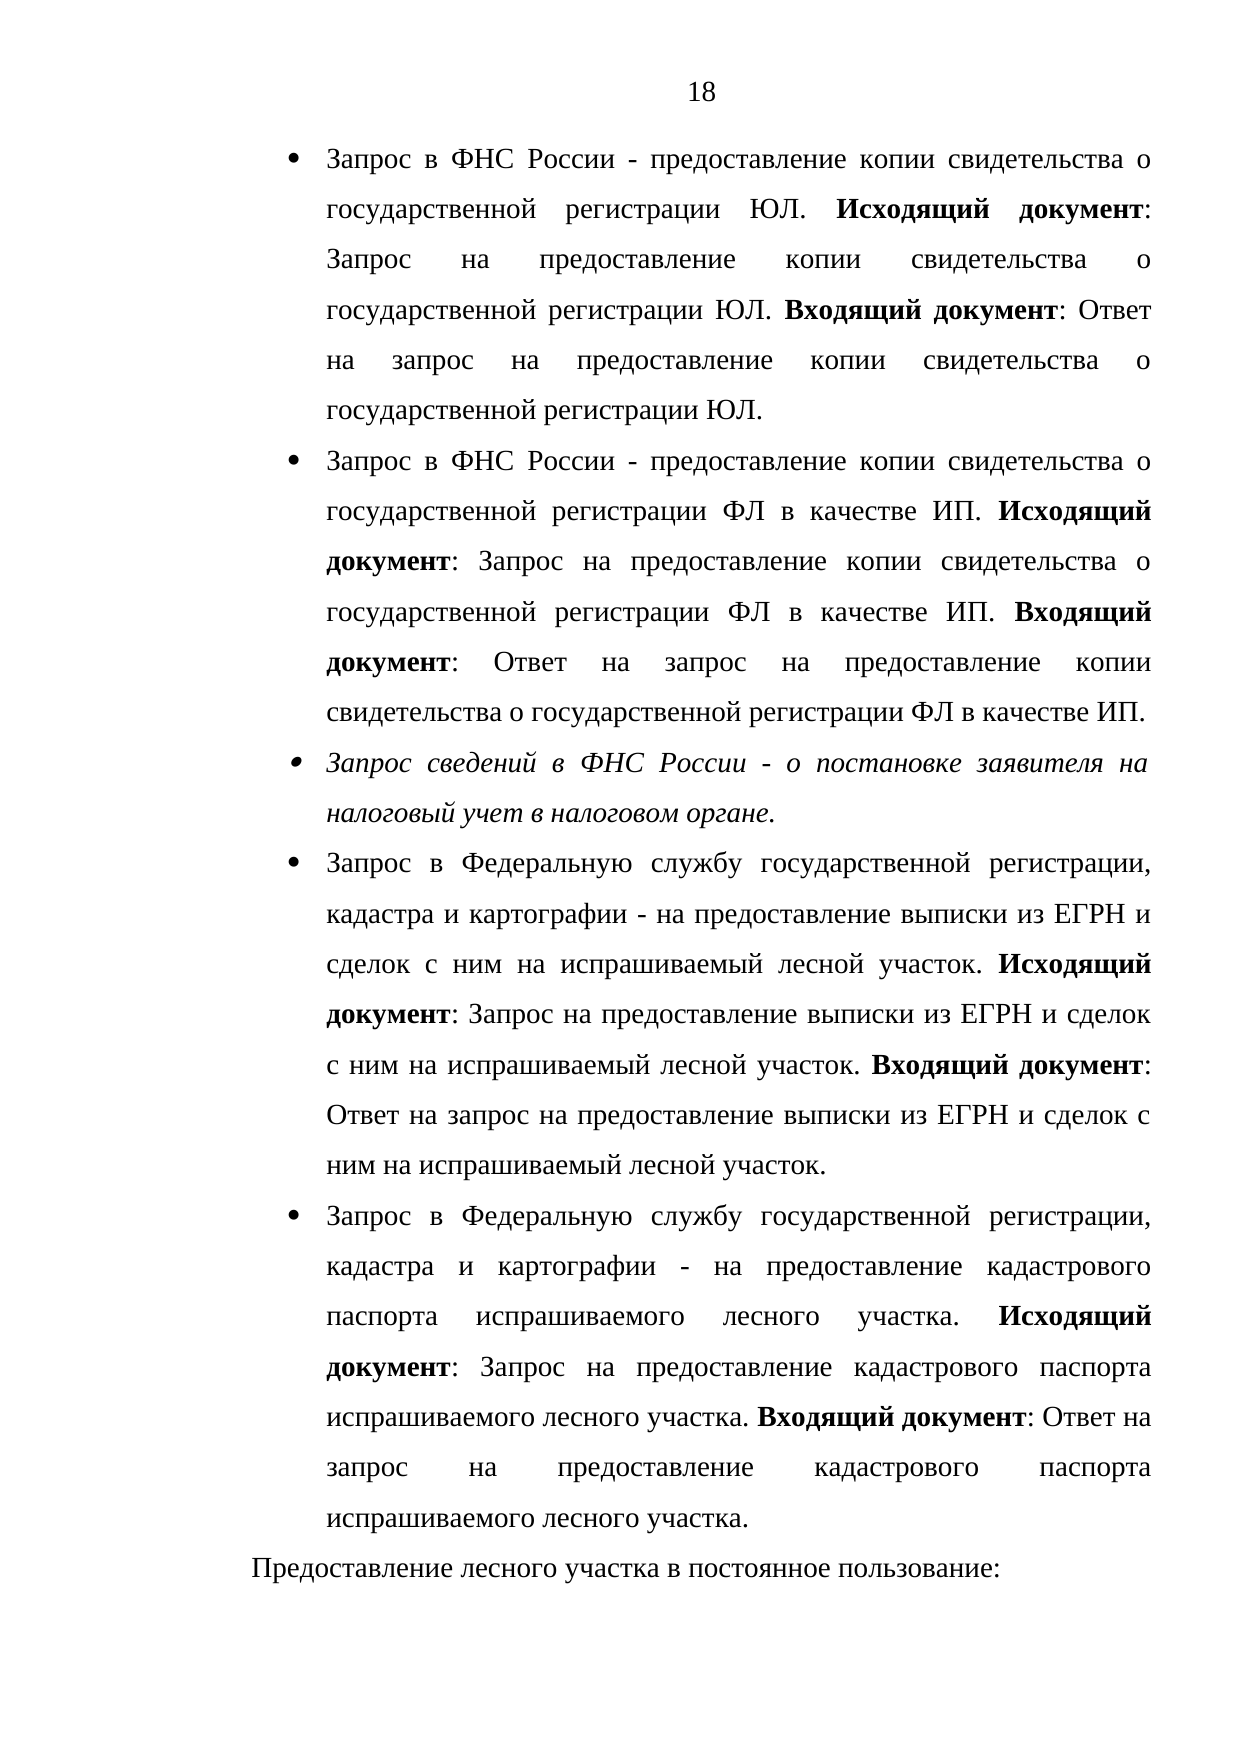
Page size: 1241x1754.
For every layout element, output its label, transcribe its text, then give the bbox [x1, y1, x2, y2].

list Запрос в Федеральную службу государственной регистрации, кадастра и картографии - на предоставление выписки из ЕГРН и сделок с ним на испрашиваемый лесной участок. Исходящий документ: Запрос на предоставление выписки из ЕГРН и сделок с ним на испрашиваемый лесной участок. Входящий документ: Ответ на запрос на предоставление выписки из ЕГРН и сделок с ним на испрашиваемый лесной участок. [288, 846, 1152, 1181]
text Предоставление лесного участка в постоянное пользование: [251, 1550, 1152, 1584]
list Запрос в ФНС России - предоставление копии свидетельства о государственной регистрации ЮЛ. Исходящий документ: Запрос на предоставление копии свидетельства о государственной регистрации ЮЛ. Входящий документ: Ответ на запрос на предоставление копии свидетельства о государственной регистрации ЮЛ. [288, 141, 1152, 426]
list Запрос сведений в ФНС России - о постановке заявителя на налоговый учет в налоговом органе. [288, 745, 1152, 829]
list Запрос в Федеральную службу государственной регистрации, кадастра и картографии - на предоставление кадастрового паспорта испрашиваемого лесного участка. Исходящий документ: Запрос на предоставление кадастрового паспорта испрашиваемого лесного участка. Входящий документ: Ответ на запрос на предоставление кадастрового паспорта испрашиваемого лесного участка. [288, 1198, 1152, 1533]
list Запрос в ФНС России - предоставление копии свидетельства о государственной регистрации ФЛ в качестве ИП. Исходящий документ: Запрос на предоставление копии свидетельства о государственной регистрации ФЛ в качестве ИП. Входящий документ: Ответ на запрос на предоставление копии свидетельства о государственной регистрации ФЛ в качестве ИП. [288, 443, 1152, 728]
